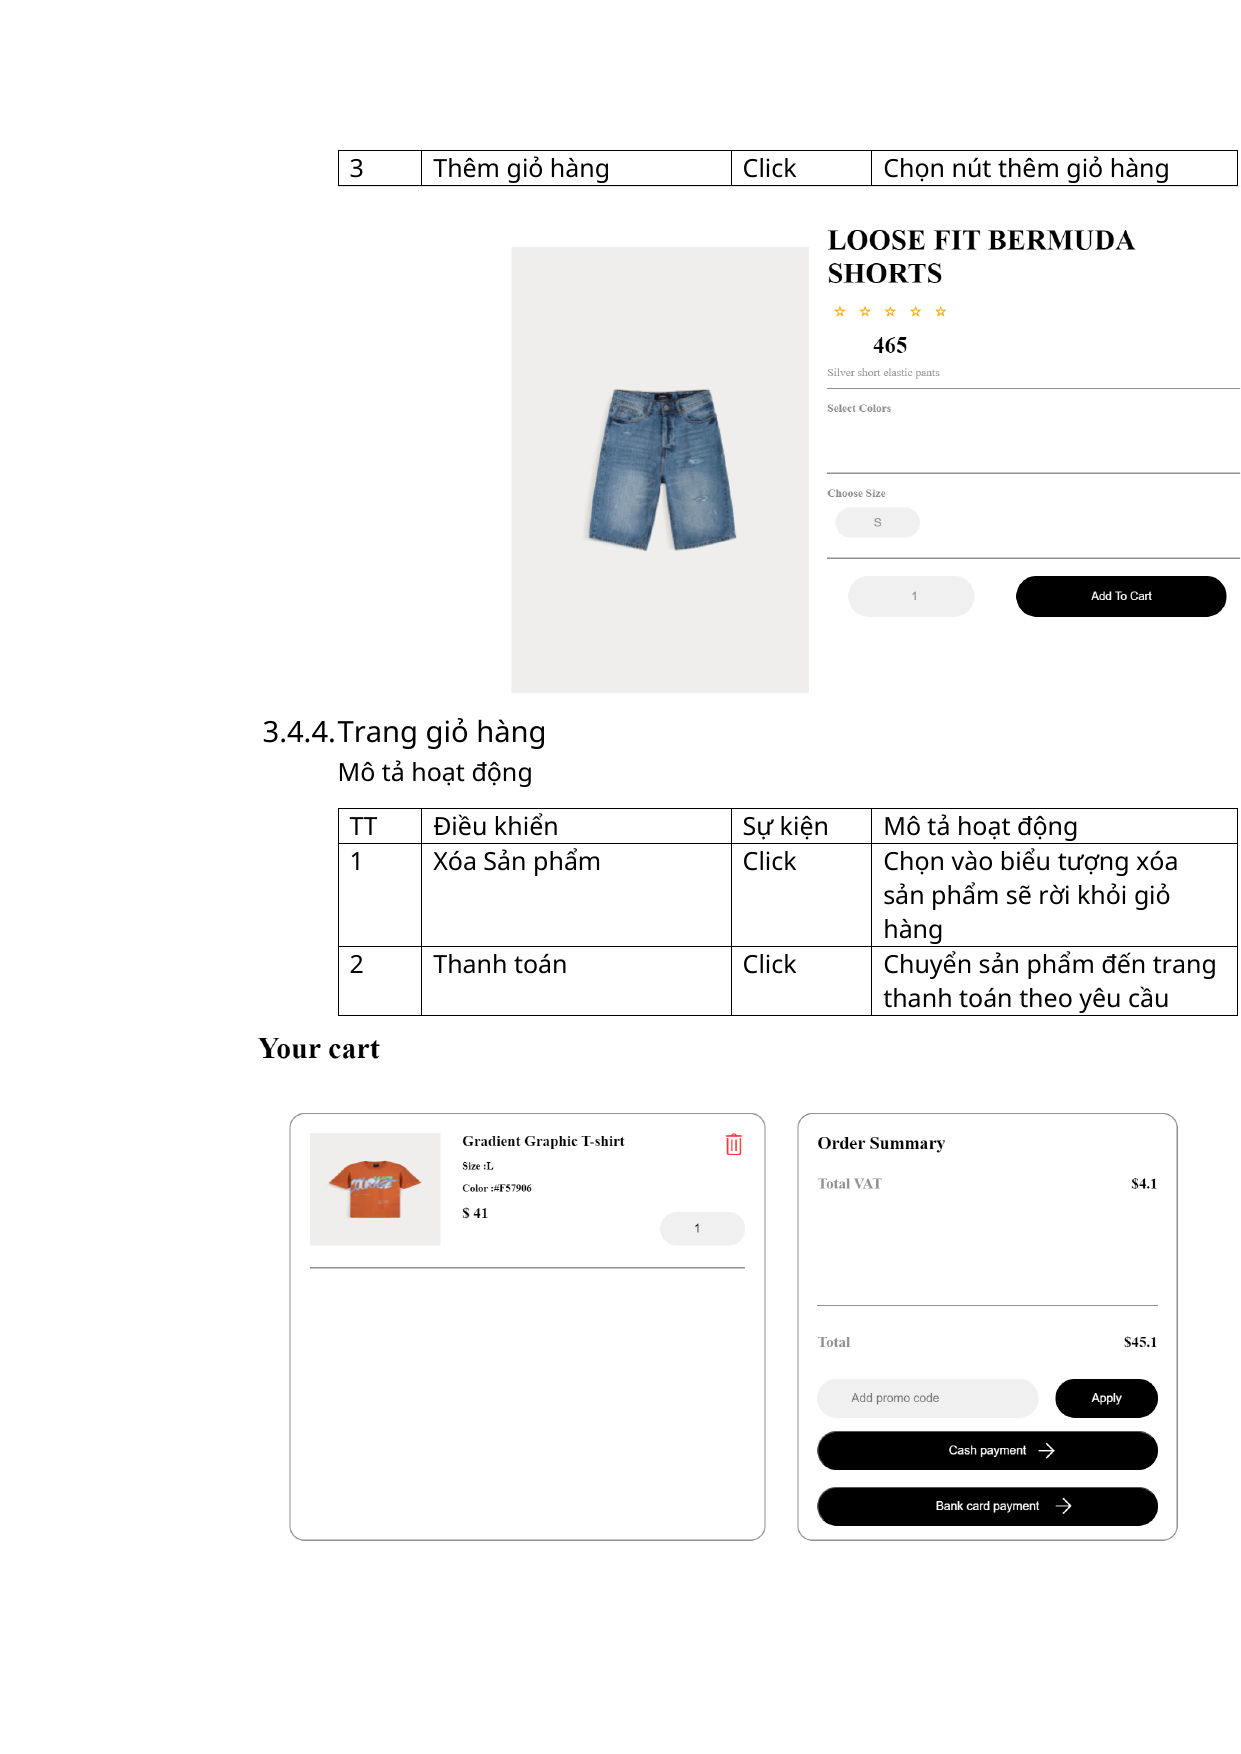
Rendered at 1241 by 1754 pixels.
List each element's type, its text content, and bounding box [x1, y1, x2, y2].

picture [337, 186, 1241, 710]
table_header TT [339, 809, 421, 843]
table_cell Chọn nút thêm giỏ hàng [872, 151, 1237, 185]
table_cell 1 [339, 844, 421, 946]
table_header Sự kiện [732, 809, 871, 843]
picture [243, 1016, 1184, 1546]
table_header Mô tả hoạt động [872, 809, 1237, 843]
table_cell 2 [339, 947, 421, 1015]
table_cell Click [732, 844, 871, 946]
table_cell Click [732, 947, 871, 1015]
table_cell Chọn vào biểu tượng xóa sản phẩm sẽ rời khỏi giỏ hàng [872, 844, 1237, 946]
table_cell 3 [339, 151, 421, 185]
table_header Điều khiển [422, 809, 731, 843]
list Trang giỏ hàng [262, 711, 1090, 751]
list Mô tả hoạt động [262, 754, 1090, 788]
table_cell Chuyển sản phẩm đến trang thanh toán theo yêu cầu [872, 947, 1237, 1015]
table_cell Thanh toán [422, 947, 731, 1015]
table_cell Xóa Sản phẩm [422, 844, 731, 946]
table_cell Click [732, 151, 871, 185]
table_cell Thêm giỏ hàng [422, 151, 731, 185]
